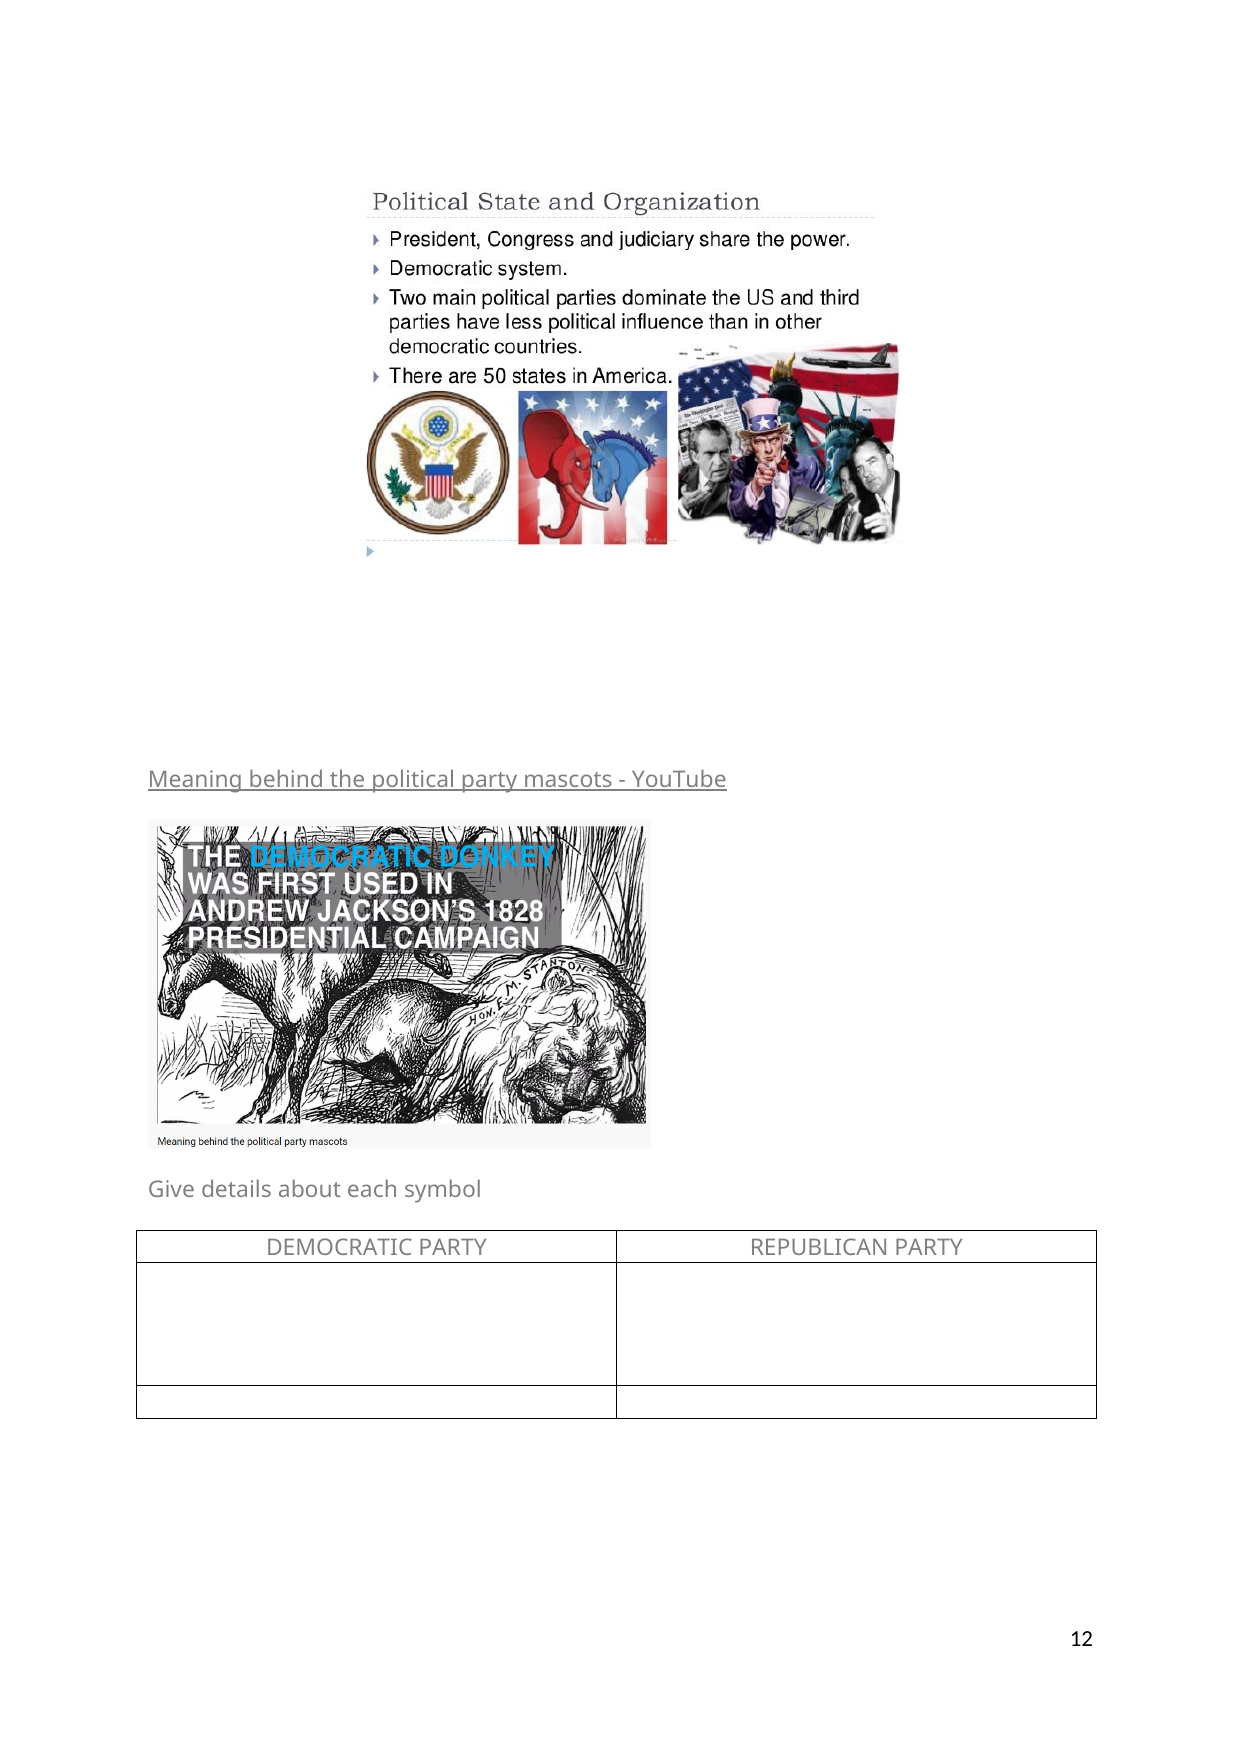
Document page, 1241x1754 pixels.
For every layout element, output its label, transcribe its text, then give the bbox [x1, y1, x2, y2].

text Give details about each symbol [148, 1173, 1093, 1204]
table_cell [617, 1386, 1096, 1417]
text Meaning behind the political party mascots - YouTube [148, 763, 1093, 794]
table_cell [617, 1263, 1096, 1385]
picture [338, 147, 902, 572]
table_header REPUBLICAN PARTY [617, 1231, 1096, 1262]
table_cell [137, 1263, 616, 1385]
table_header DEMOCRATIC PARTY [137, 1231, 616, 1262]
table_cell [137, 1386, 616, 1417]
picture [147, 819, 652, 1149]
